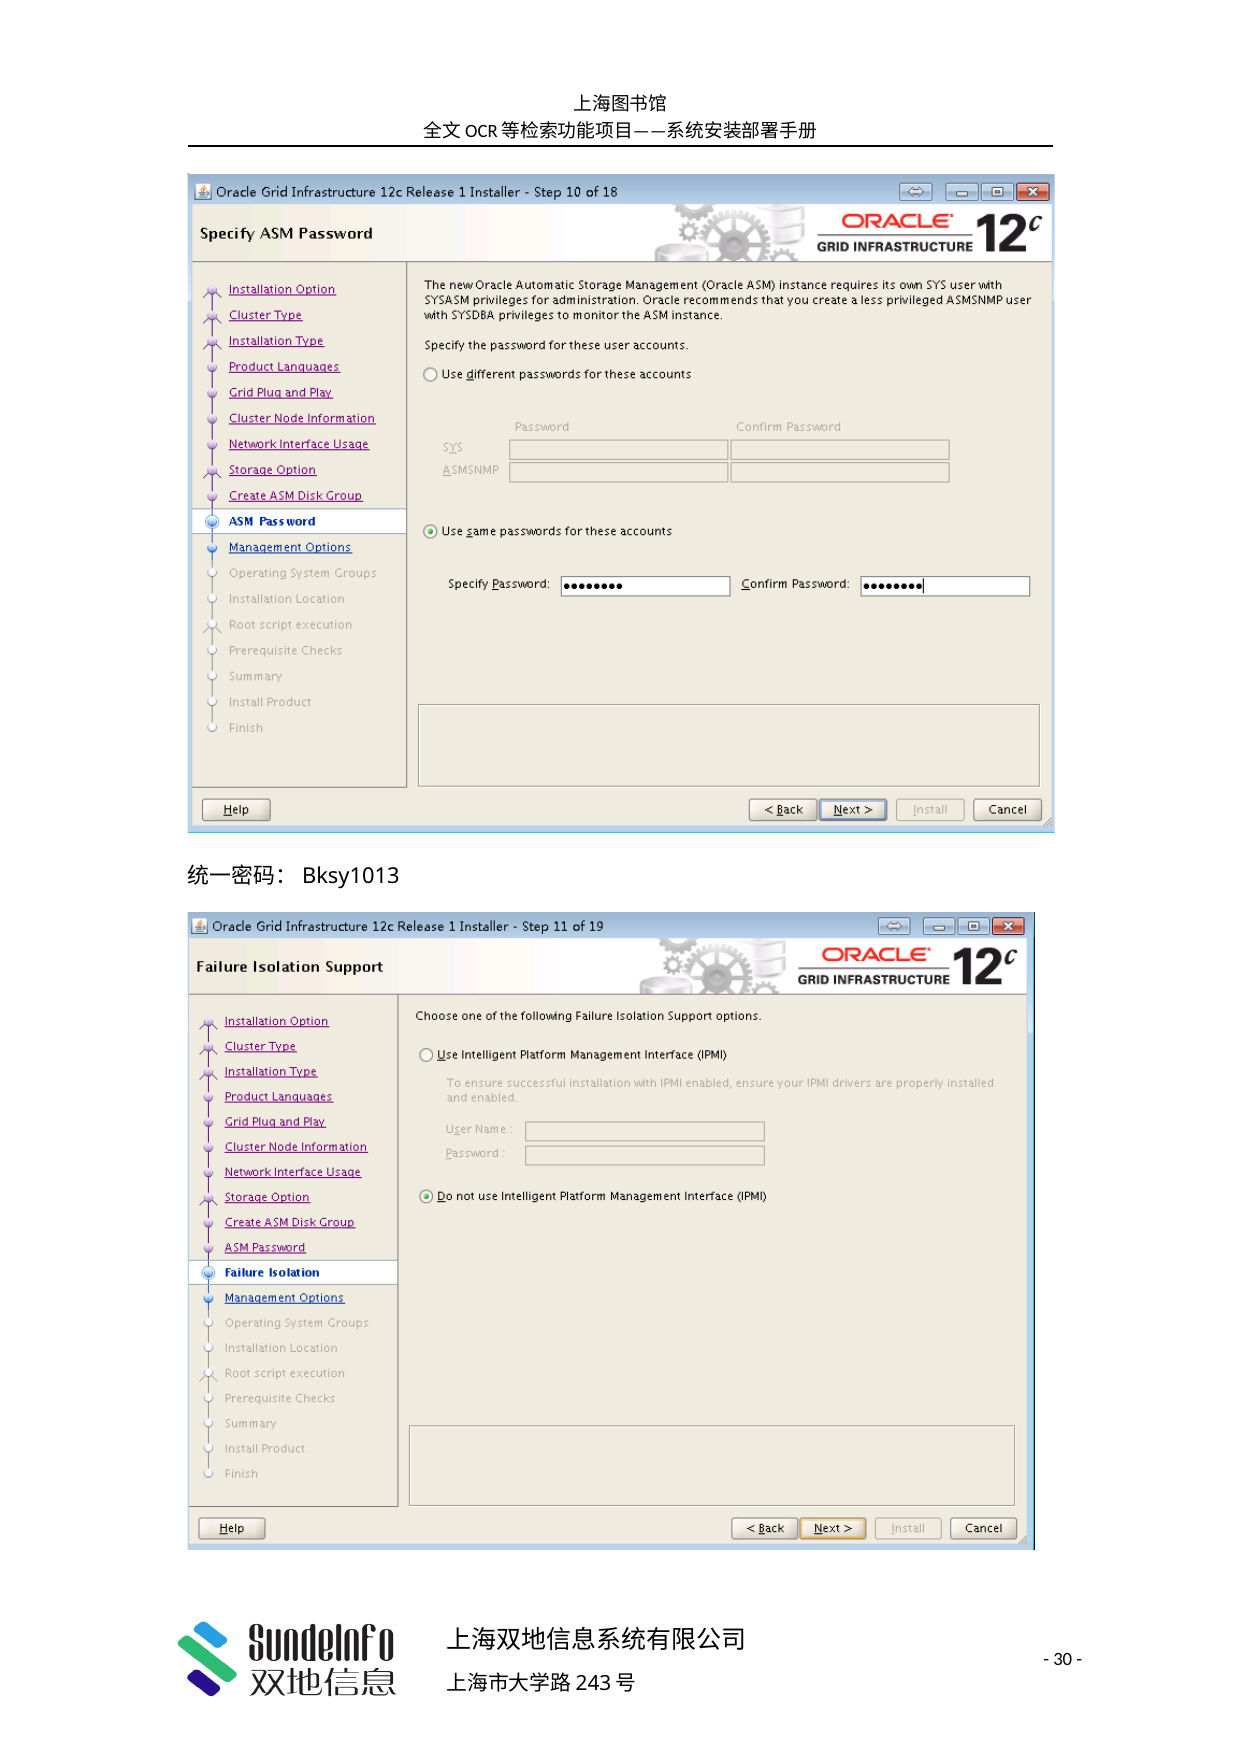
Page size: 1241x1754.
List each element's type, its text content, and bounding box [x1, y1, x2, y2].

text 统一密码： Bksy1013 [187, 858, 1053, 890]
picture [187, 173, 1055, 833]
picture [172, 1615, 403, 1702]
picture [187, 912, 1035, 1550]
